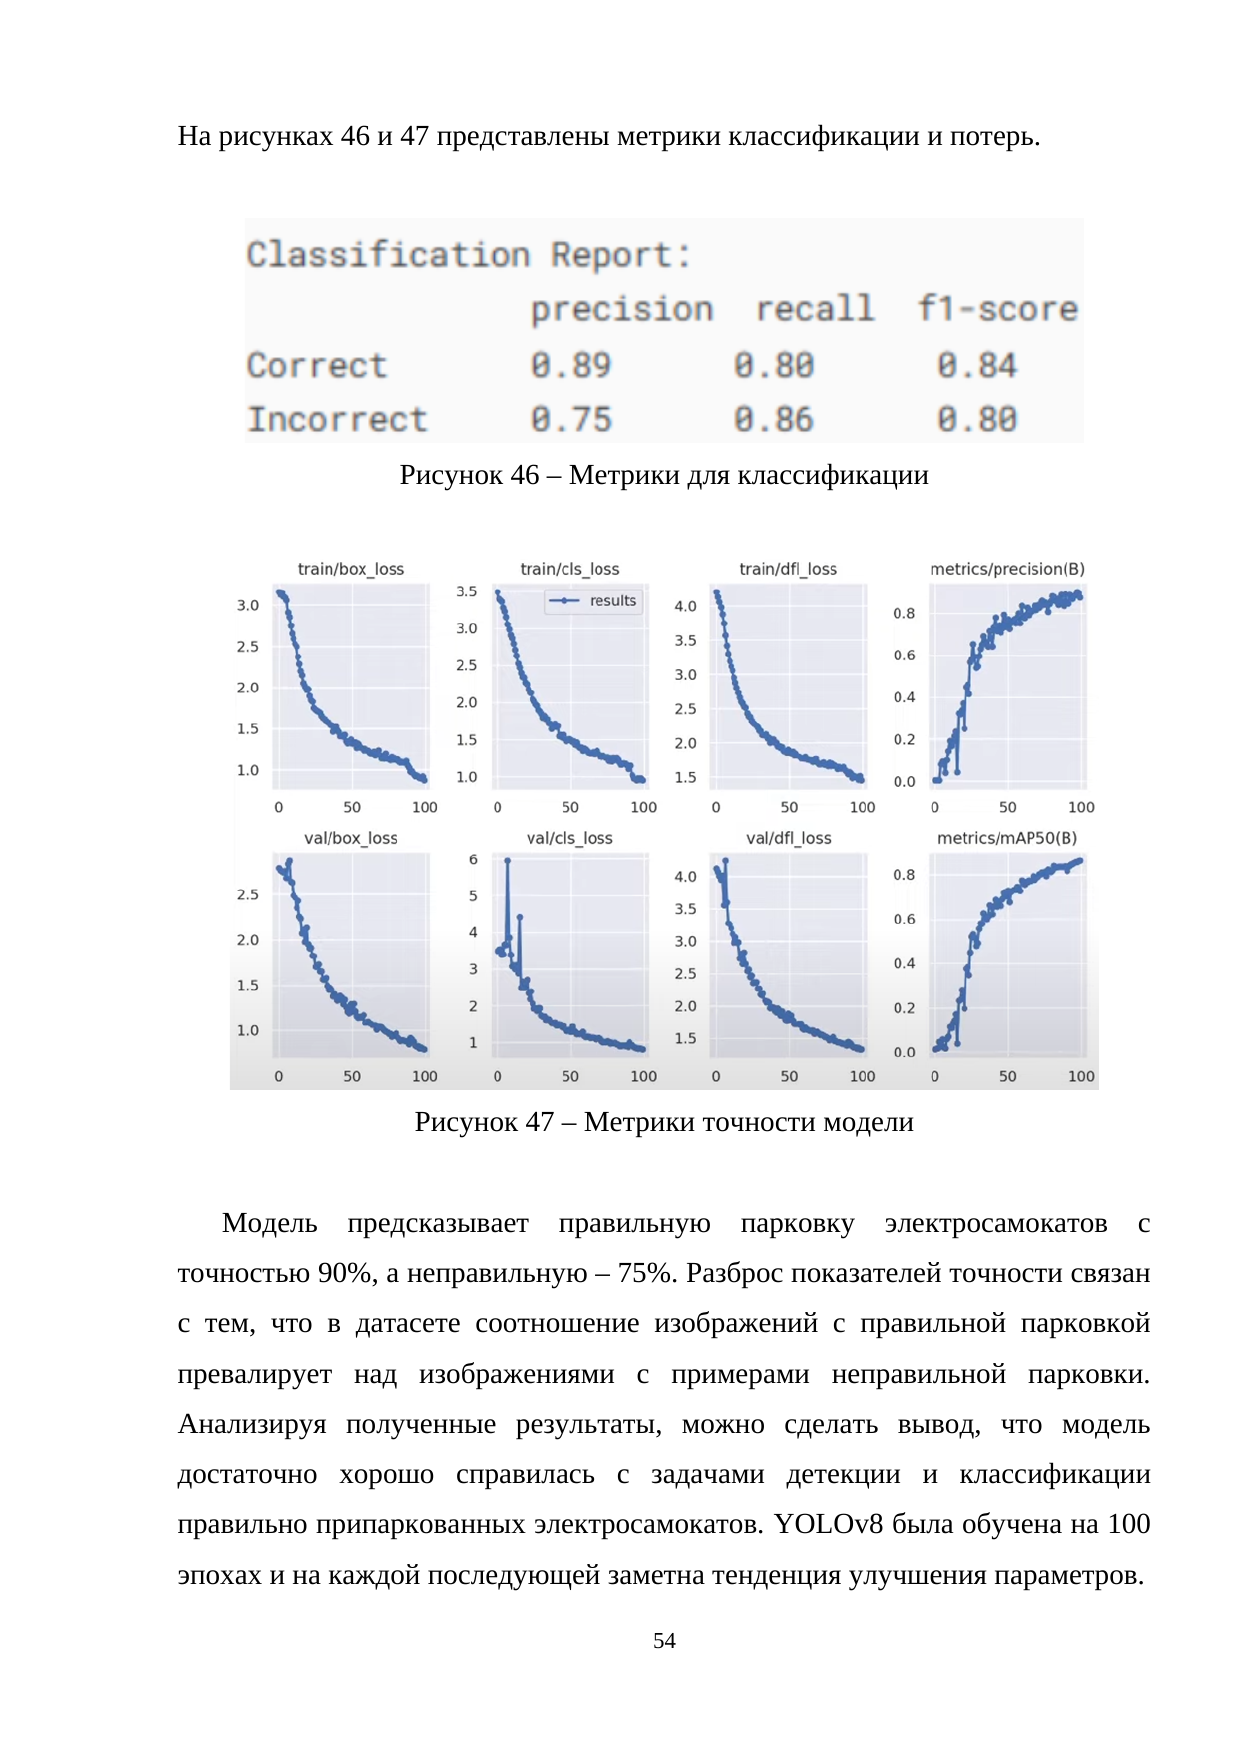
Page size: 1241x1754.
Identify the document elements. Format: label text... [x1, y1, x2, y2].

picture [229, 557, 1099, 1090]
text На рисунках 46 и 47 представлены метрики классификации и потерь. [177, 118, 1152, 152]
text Модель предсказывает правильную парковку электросамокатов с точностью 90%, а неправильную – 75%. Разброс показателей точности связан с тем, что в датасете соотношение изображений с правильной парковкой превалирует над изображениями с примерами неправильной парковки. Анализируя полученные результаты, можно сделать вывод, что модель достаточно хорошо справилась с задачами детекции и классификации правильно припаркованных электросамокатов. YOLOv8 была обучена на 100 эпохах и на каждой последующей заметна тенденция улучшения параметров. [177, 1205, 1152, 1591]
text Рисунок 47 – Метрики точности модели [177, 1104, 1152, 1138]
text Рисунок 46 – Метрики для классификации [177, 457, 1152, 491]
picture [244, 218, 1084, 443]
